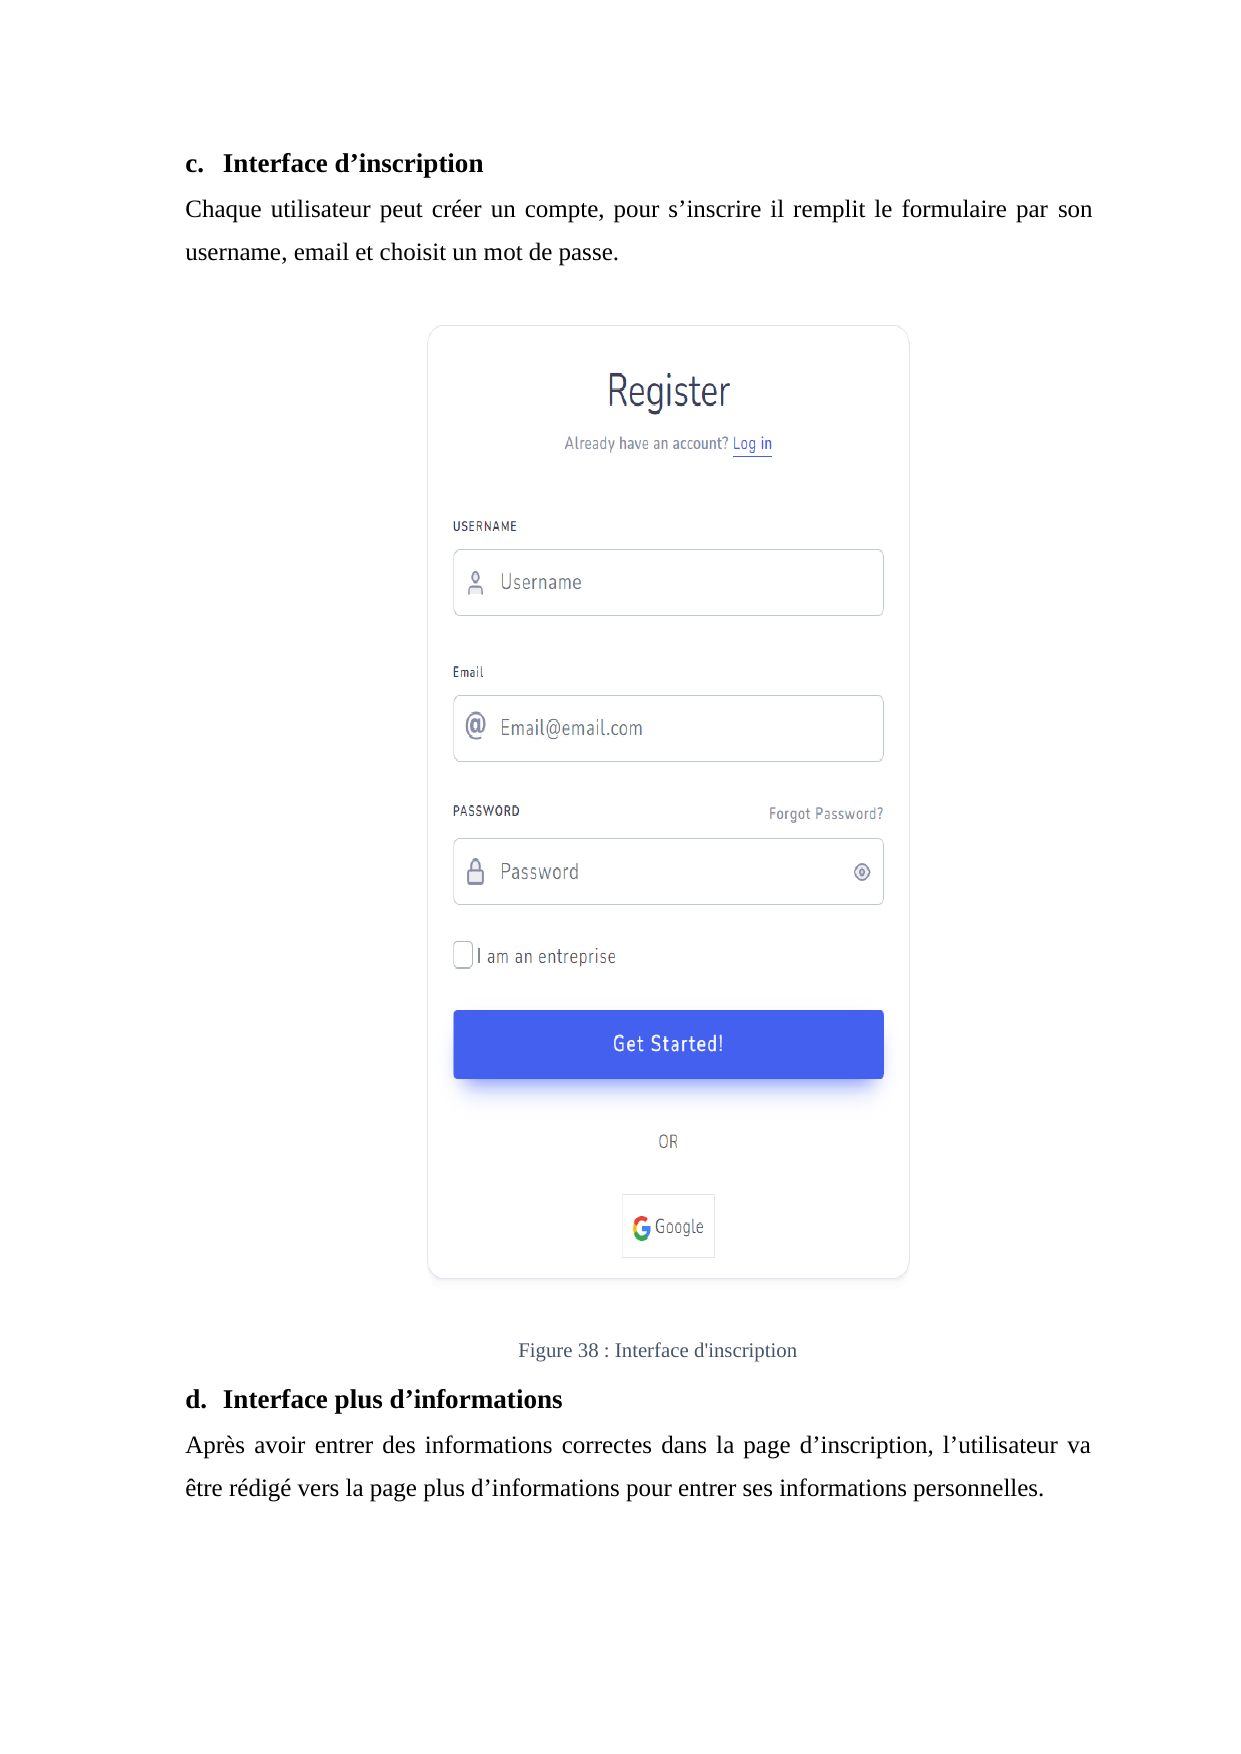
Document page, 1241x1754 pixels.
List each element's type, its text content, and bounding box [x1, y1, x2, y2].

text Figure 38 : Interface d'inscription [223, 1338, 1093, 1362]
text Chaque utilisateur peut créer un compte, pour s’inscrire il remplit le formulaire par son username, email et choisit un mot de passe. [185, 194, 1093, 266]
subtitle Interface plus d’informations [185, 1383, 1093, 1414]
subtitle Interface d’inscription [185, 148, 1093, 179]
picture [185, 297, 1129, 1308]
text Après avoir entrer des informations correctes dans la page d’inscription, l’utilisateur va être rédigé vers la page plus d’informations pour entrer ses informations personnelles. [185, 1430, 1093, 1502]
